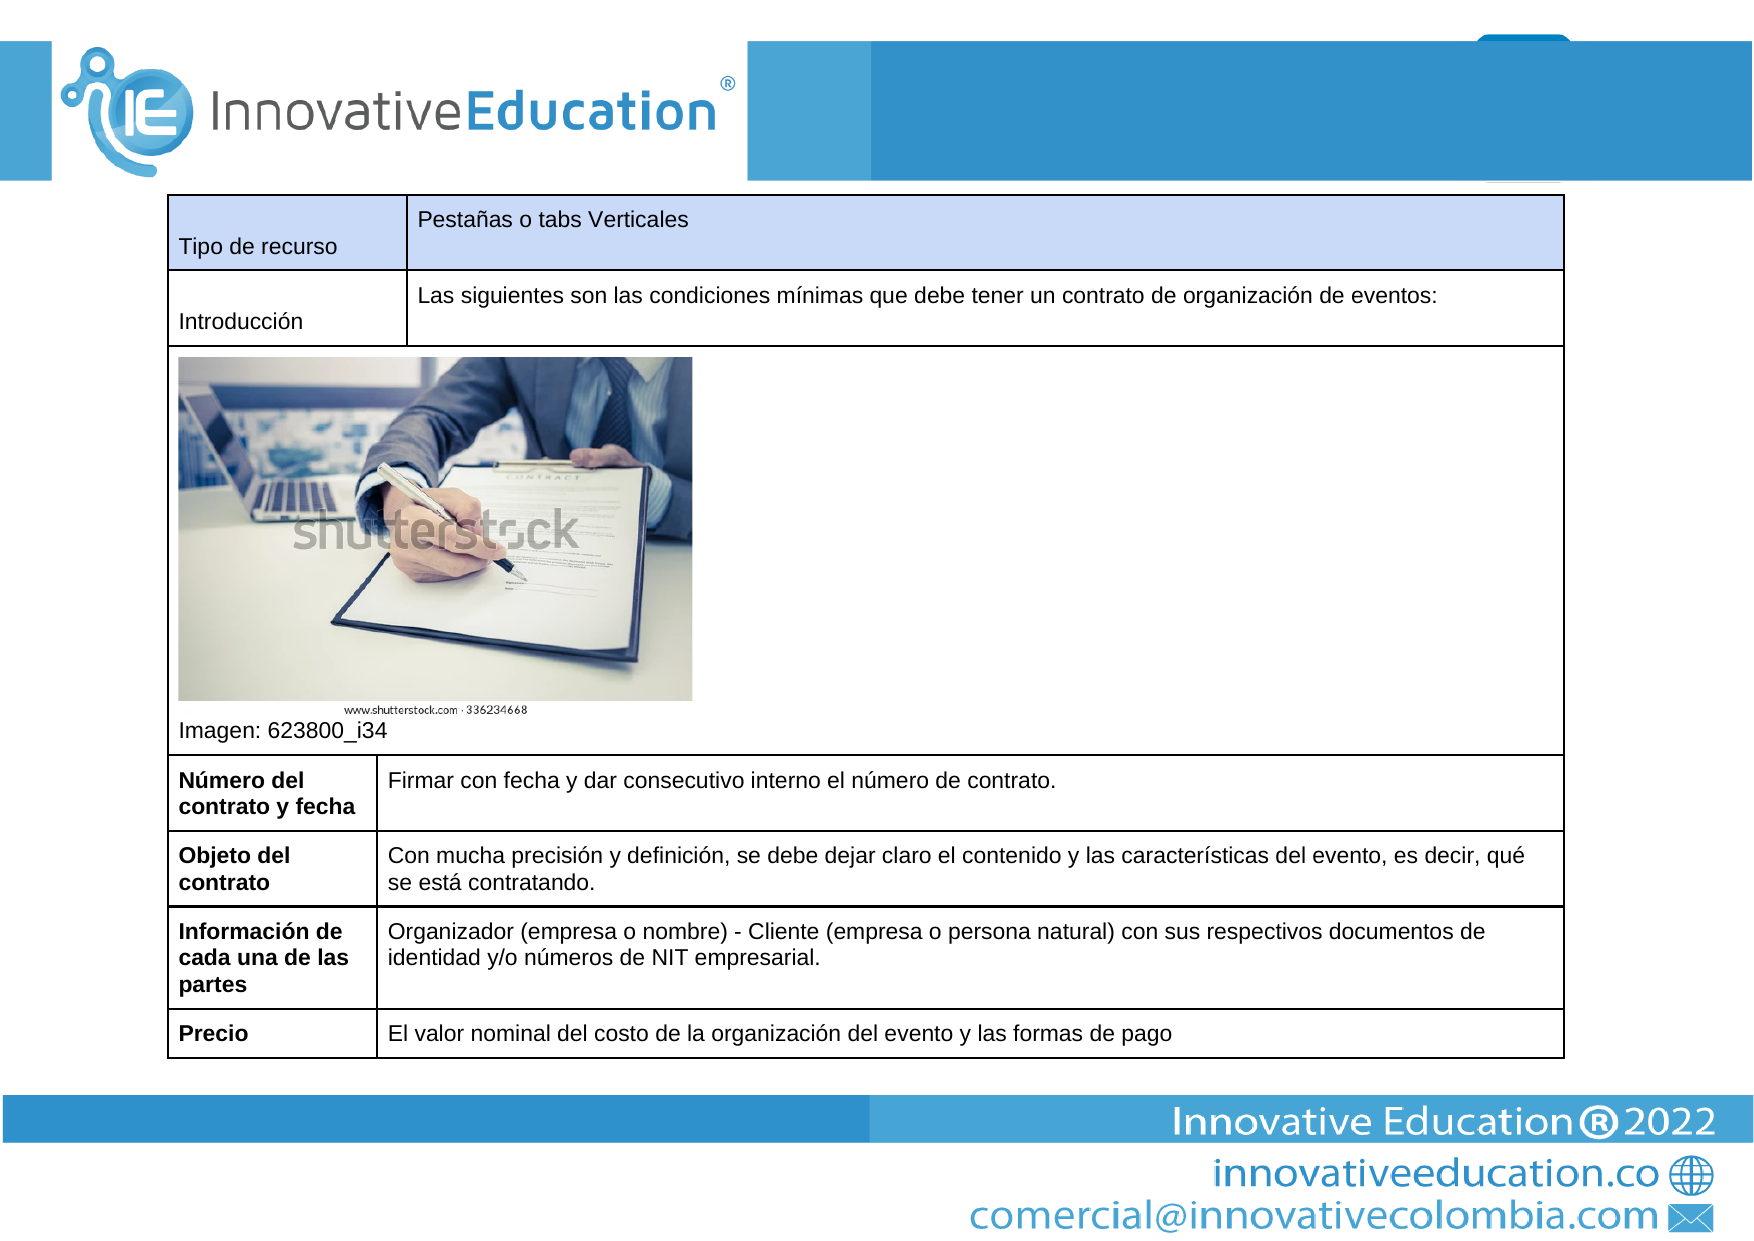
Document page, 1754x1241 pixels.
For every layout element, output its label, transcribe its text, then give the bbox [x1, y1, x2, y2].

table_cell Las siguientes son las condiciones mínimas que debe tener un contrato de organización de eventos: [408, 271, 1563, 345]
table_cell Introducción [169, 271, 406, 345]
picture [0, 28, 1752, 214]
table_cell Precio [169, 1010, 376, 1057]
table_header Pestañas o tabs Verticales [408, 196, 1563, 269]
table_cell Organizador (empresa o nombre) - Cliente (empresa o persona natural) con sus respectivos documentos de identidad y/o números de NIT empresarial. [378, 908, 1563, 1007]
table_cell Imagen: 623800_i34 [169, 347, 1563, 754]
table_cell Firmar con fecha y dar consecutivo interno el número de contrato. [378, 756, 1563, 830]
table_cell Objeto del contrato [169, 832, 376, 905]
picture [178, 357, 693, 718]
table_header Tipo de recurso [169, 196, 406, 269]
picture [2, 1093, 1754, 1239]
table_cell Número del contrato y fecha [169, 756, 376, 830]
table_cell Con mucha precisión y definición, se debe dejar claro el contenido y las características del evento, es decir, qué se está contratando. [378, 832, 1563, 905]
table_cell Información de cada una de las partes [169, 908, 376, 1007]
table_cell El valor nominal del costo de la organización del evento y las formas de pago [378, 1010, 1563, 1057]
